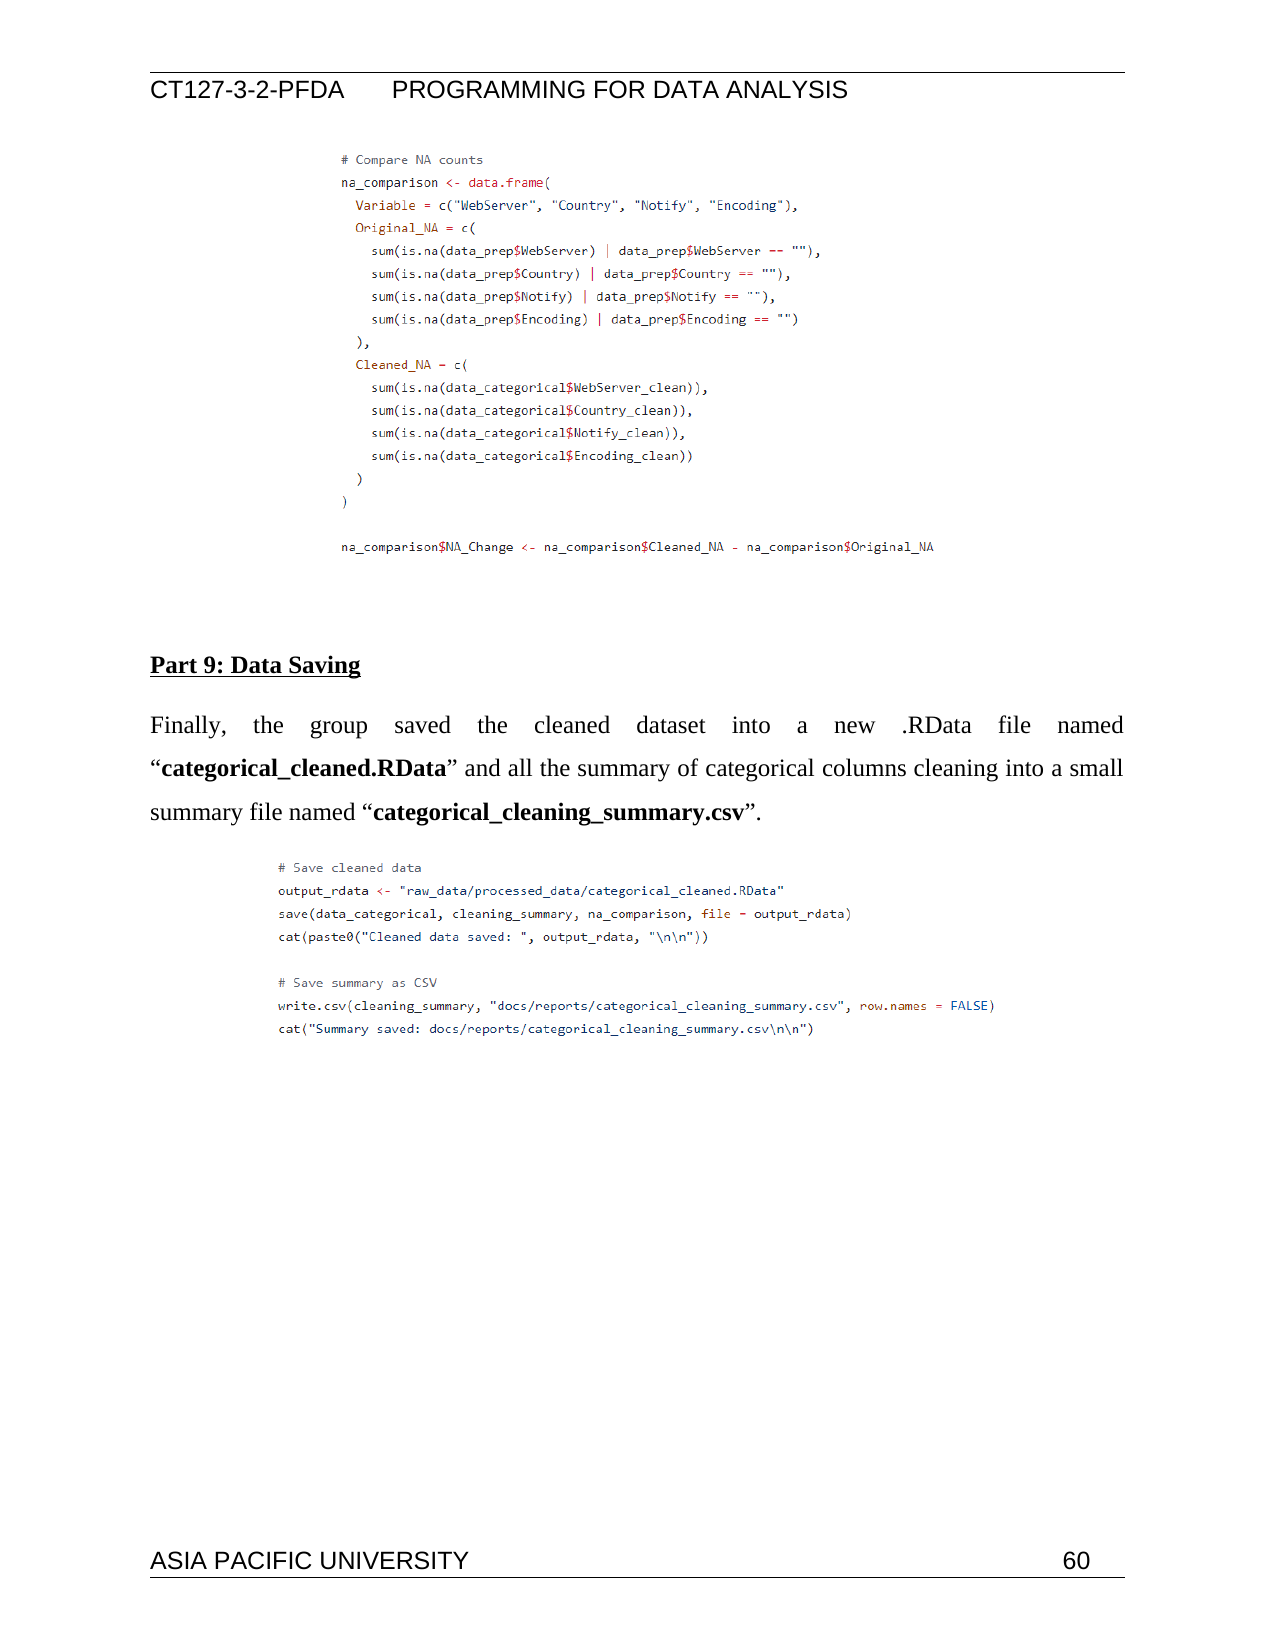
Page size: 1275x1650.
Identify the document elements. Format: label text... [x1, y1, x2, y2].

picture [334, 150, 941, 560]
picture [273, 856, 1002, 1042]
text Finally, the group saved the cleaned dataset into a new .RData file named “categorical_cleaned.RData” and all the summary of categorical columns cleaning into a small summary file named “categorical_cleaning_summary.csv”. [150, 710, 1125, 825]
text Part 9: Data Saving [150, 651, 1125, 679]
